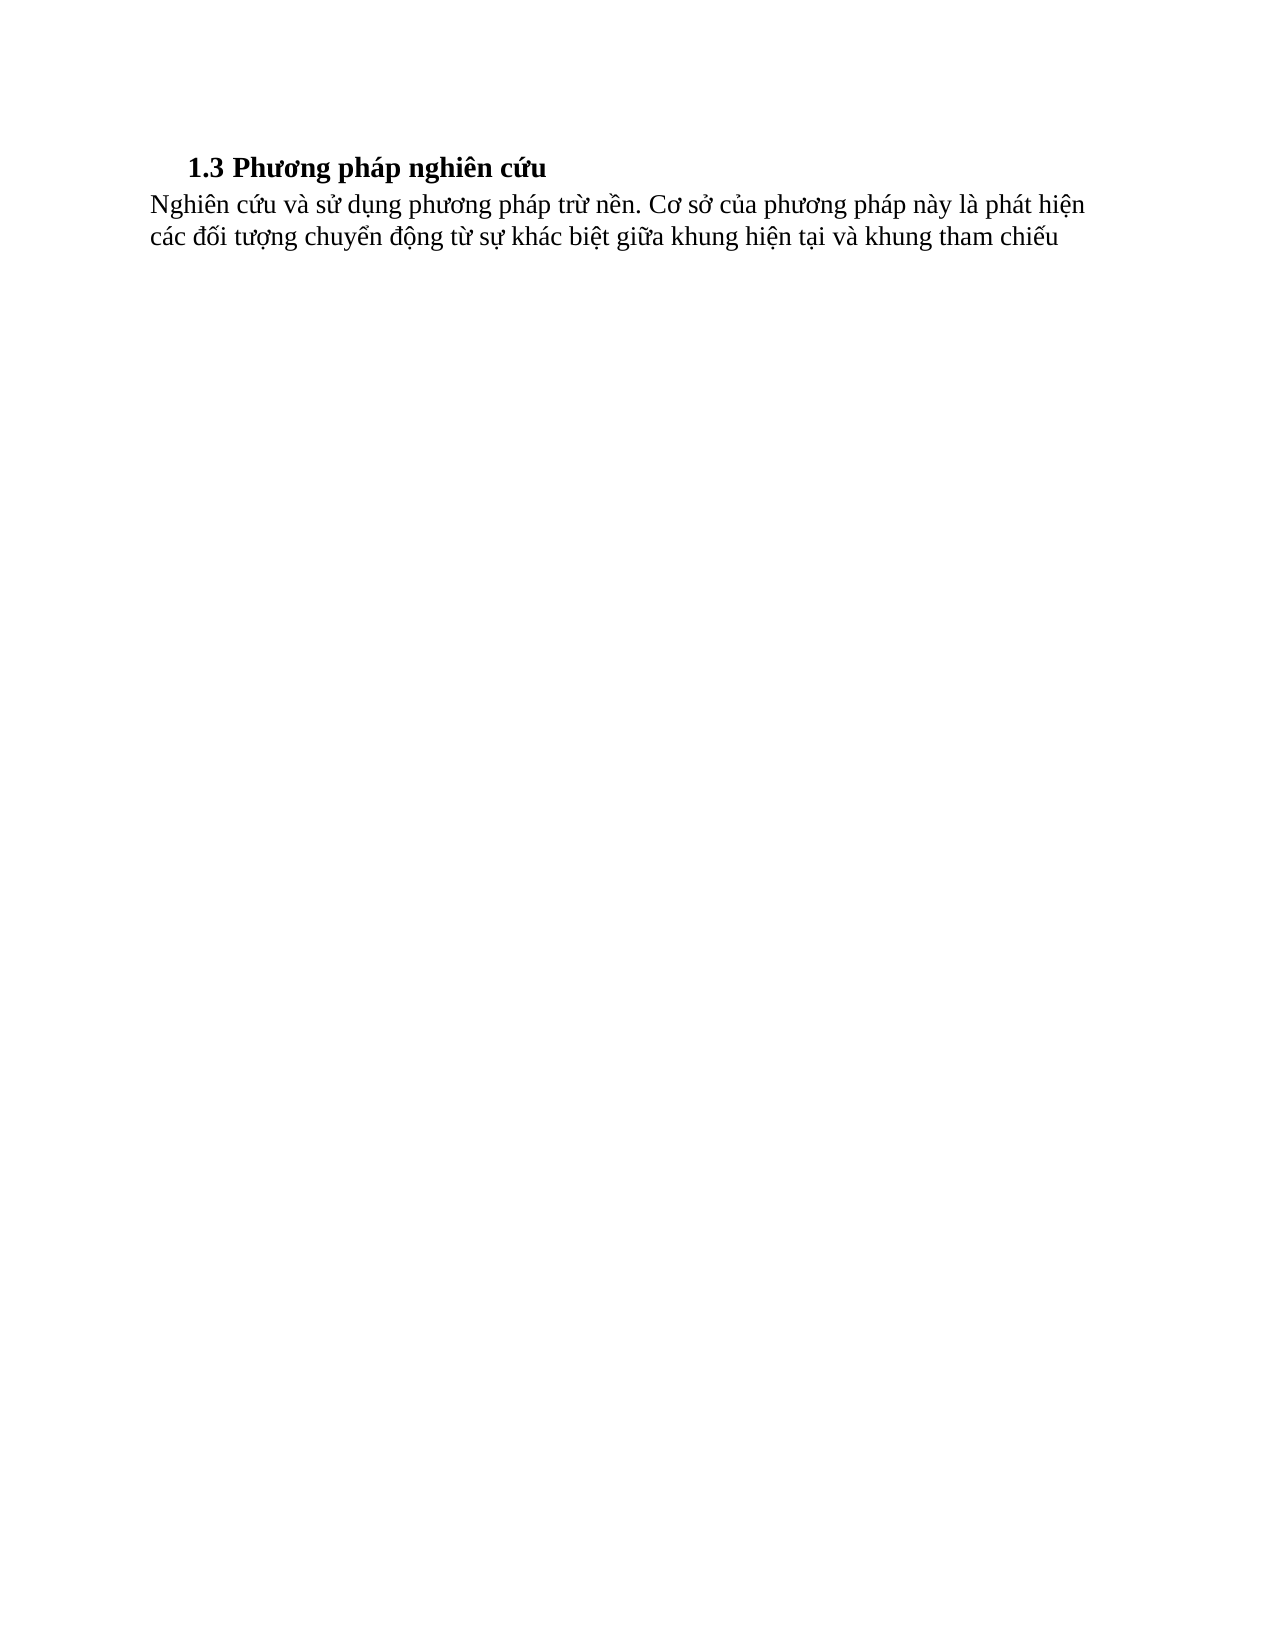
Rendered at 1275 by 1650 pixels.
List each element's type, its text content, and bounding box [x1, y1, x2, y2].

list Phương pháp nghiên cứu [187, 150, 1125, 183]
text Nghiên cứu và sử dụng phương pháp trừ nền. Cơ sở của phương pháp này là phát hiện các đối tượng chuyển động từ sự khác biệt giữa khung hiện tại và khung tham chiếu [150, 188, 1125, 251]
